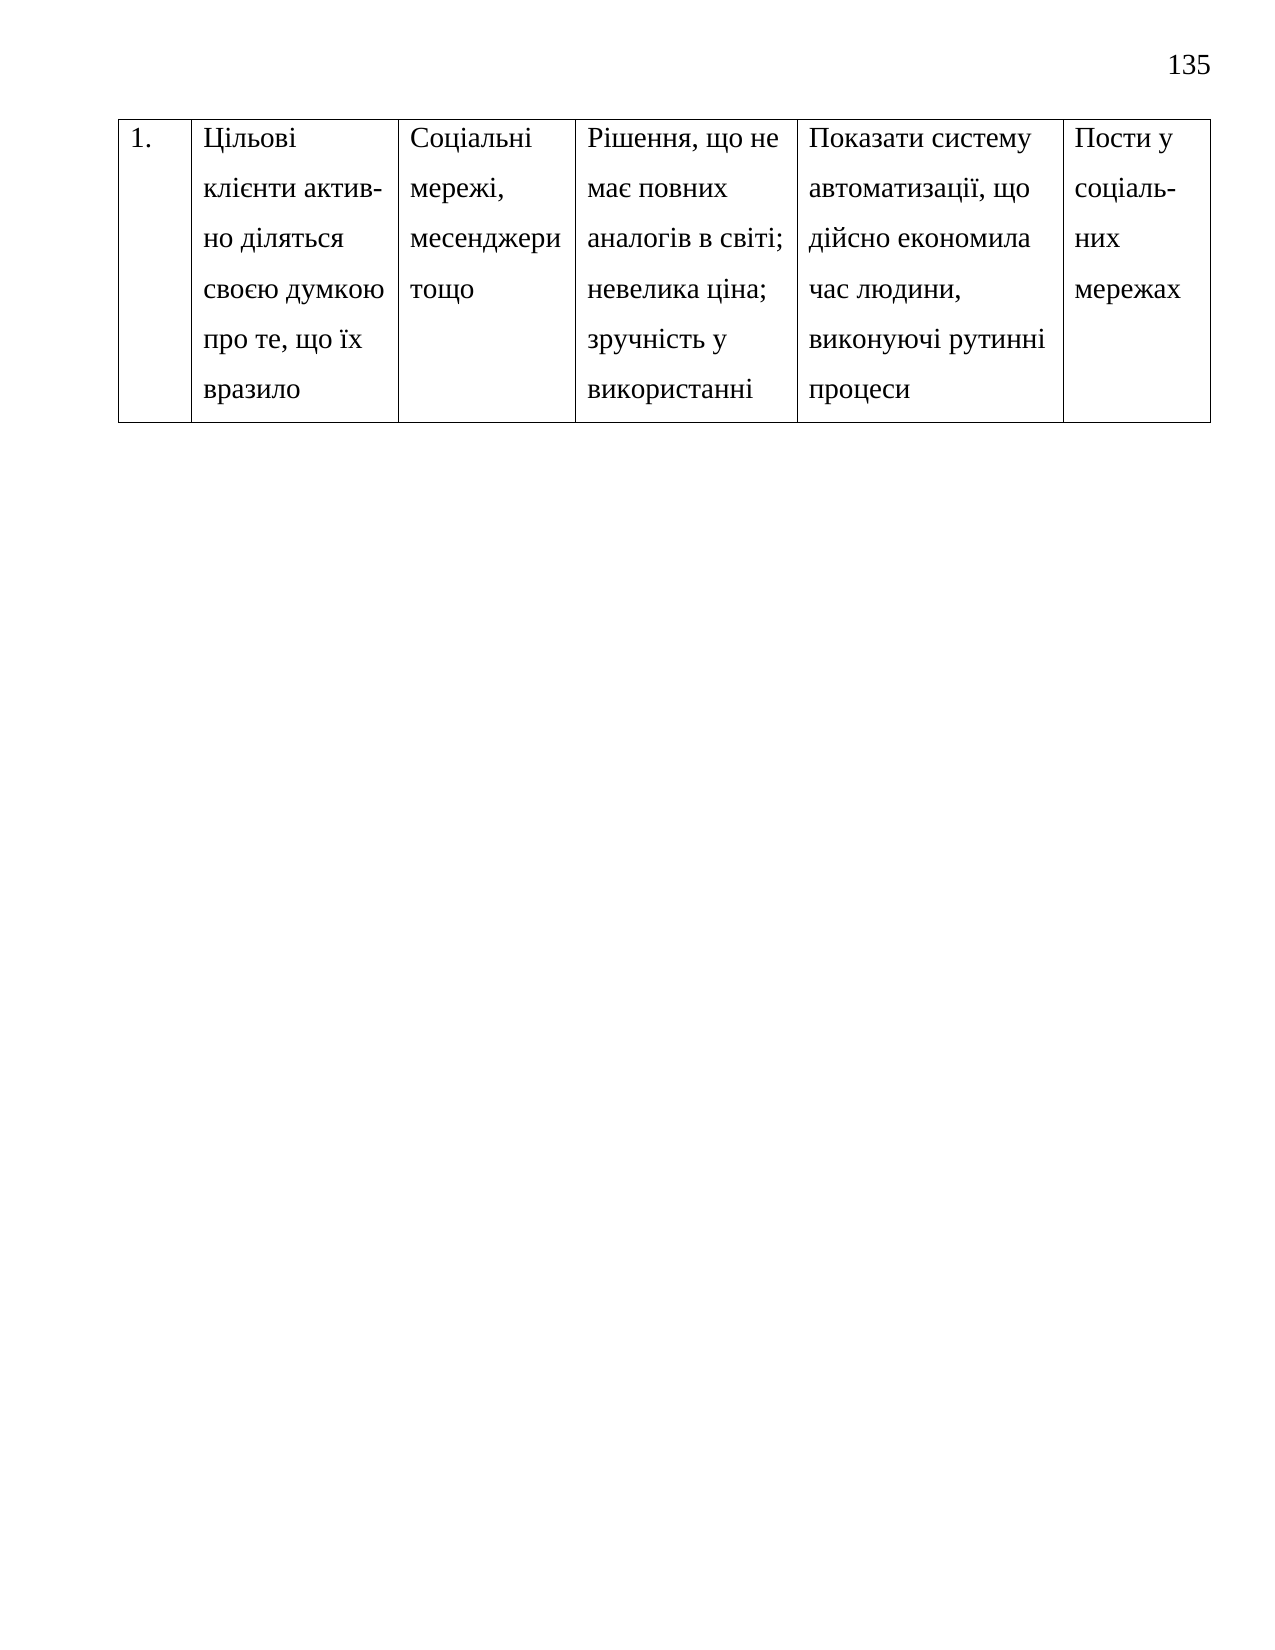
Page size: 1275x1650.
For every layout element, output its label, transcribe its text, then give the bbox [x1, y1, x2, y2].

table_cell Рішення, що не має повних аналогів в світі; невелика ціна; зручність у використанні [576, 120, 797, 422]
table_cell Цільові клієнти актив-но діляться своєю думкою про те, що їх вразило [192, 120, 398, 422]
table_cell Соціальні мережі, месенджери тощо [399, 120, 575, 422]
table_cell 1. [119, 120, 191, 422]
table_cell Пости у соціаль-них мережах [1064, 120, 1210, 422]
table_cell Показати систему автоматизації, що дійсно економила час людини, виконуючі рутинні процеси [798, 120, 1063, 422]
